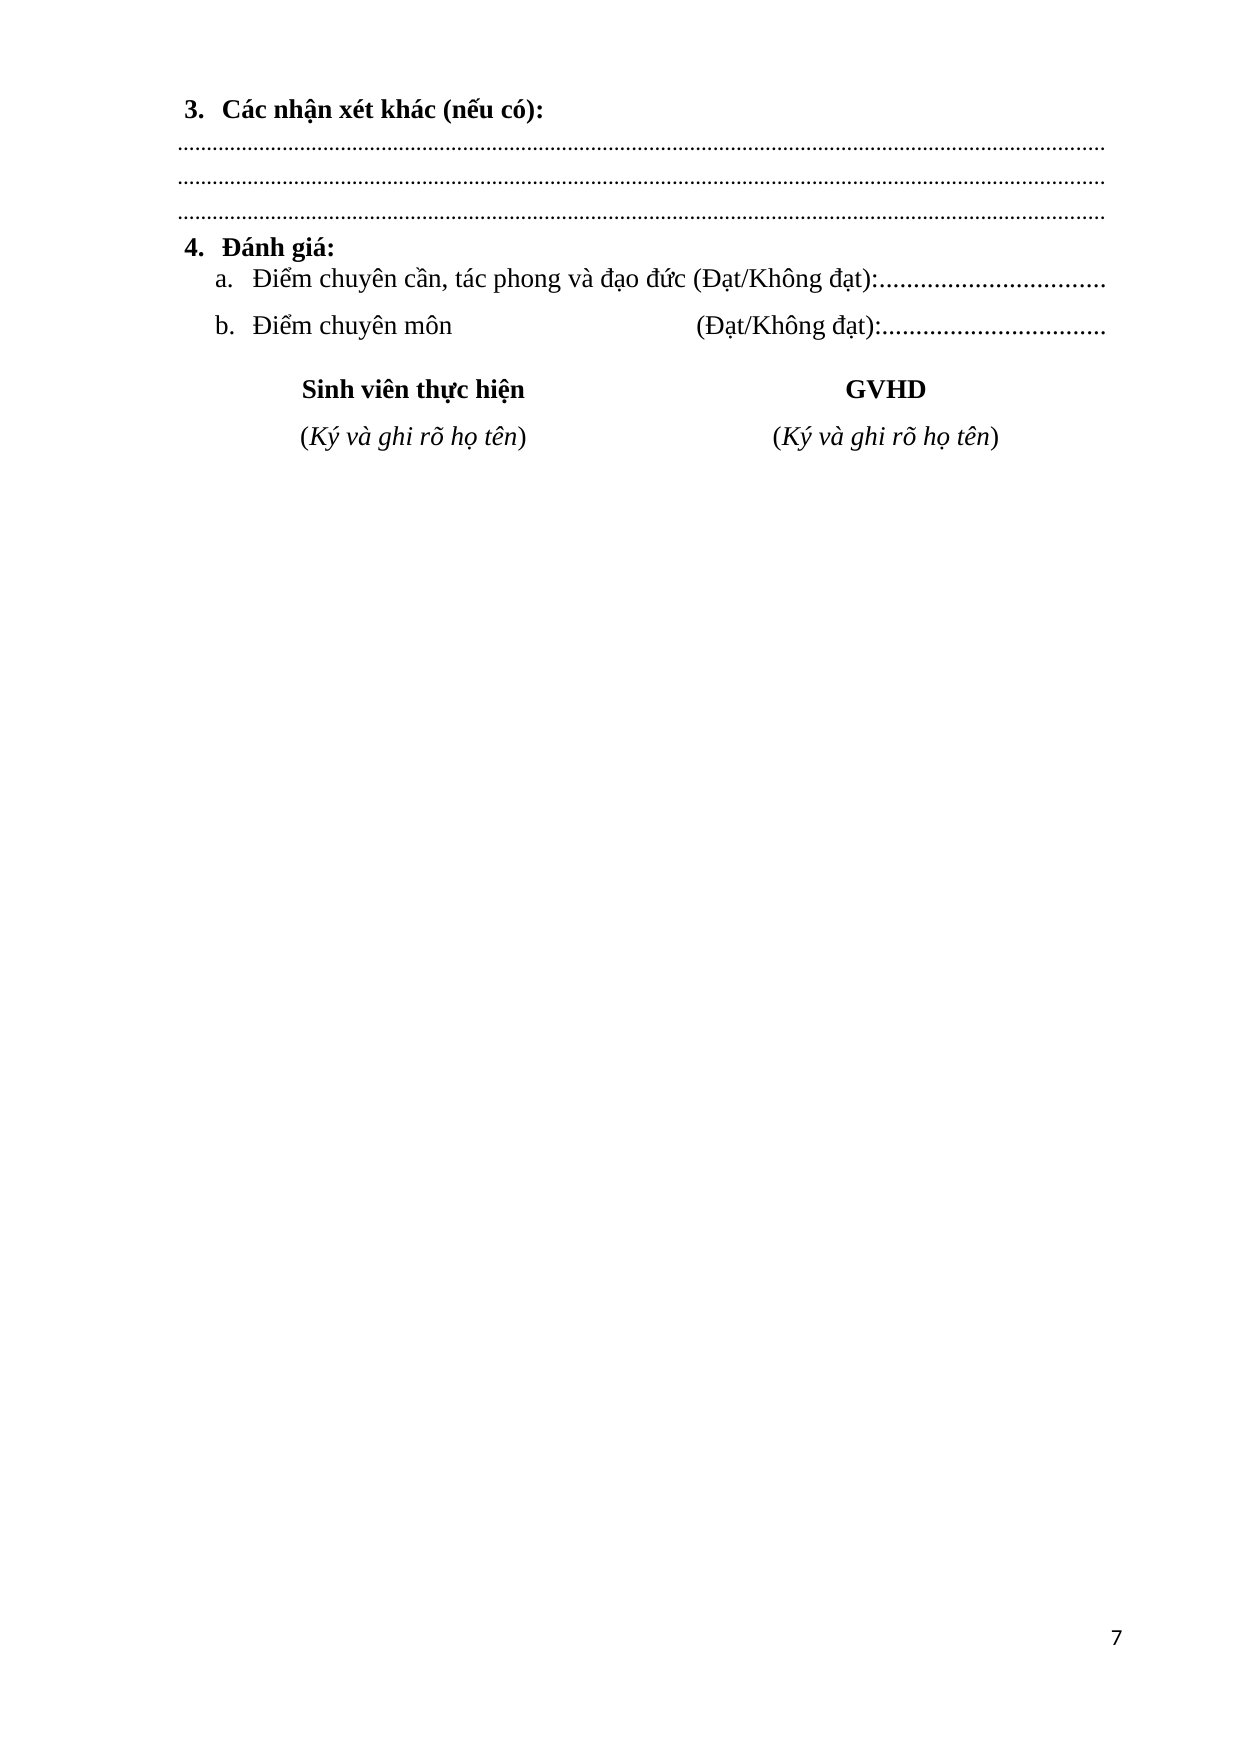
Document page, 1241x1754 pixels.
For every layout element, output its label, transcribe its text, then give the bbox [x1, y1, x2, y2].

list Đánh giá: [184, 231, 1122, 262]
list Các nhận xét khác (nếu có): [184, 93, 1122, 124]
table_header Sinh viên thực hiện (Ký và ghi rõ họ tên) [177, 374, 649, 488]
list Điểm chuyên cần, tác phong và đạo đức (Đạt/Không đạt): [215, 262, 1122, 293]
list Điểm chuyên môn (Đạt/Không đạt): [215, 309, 1122, 340]
table_header GVHD (Ký và ghi rõ họ tên) [649, 374, 1122, 488]
